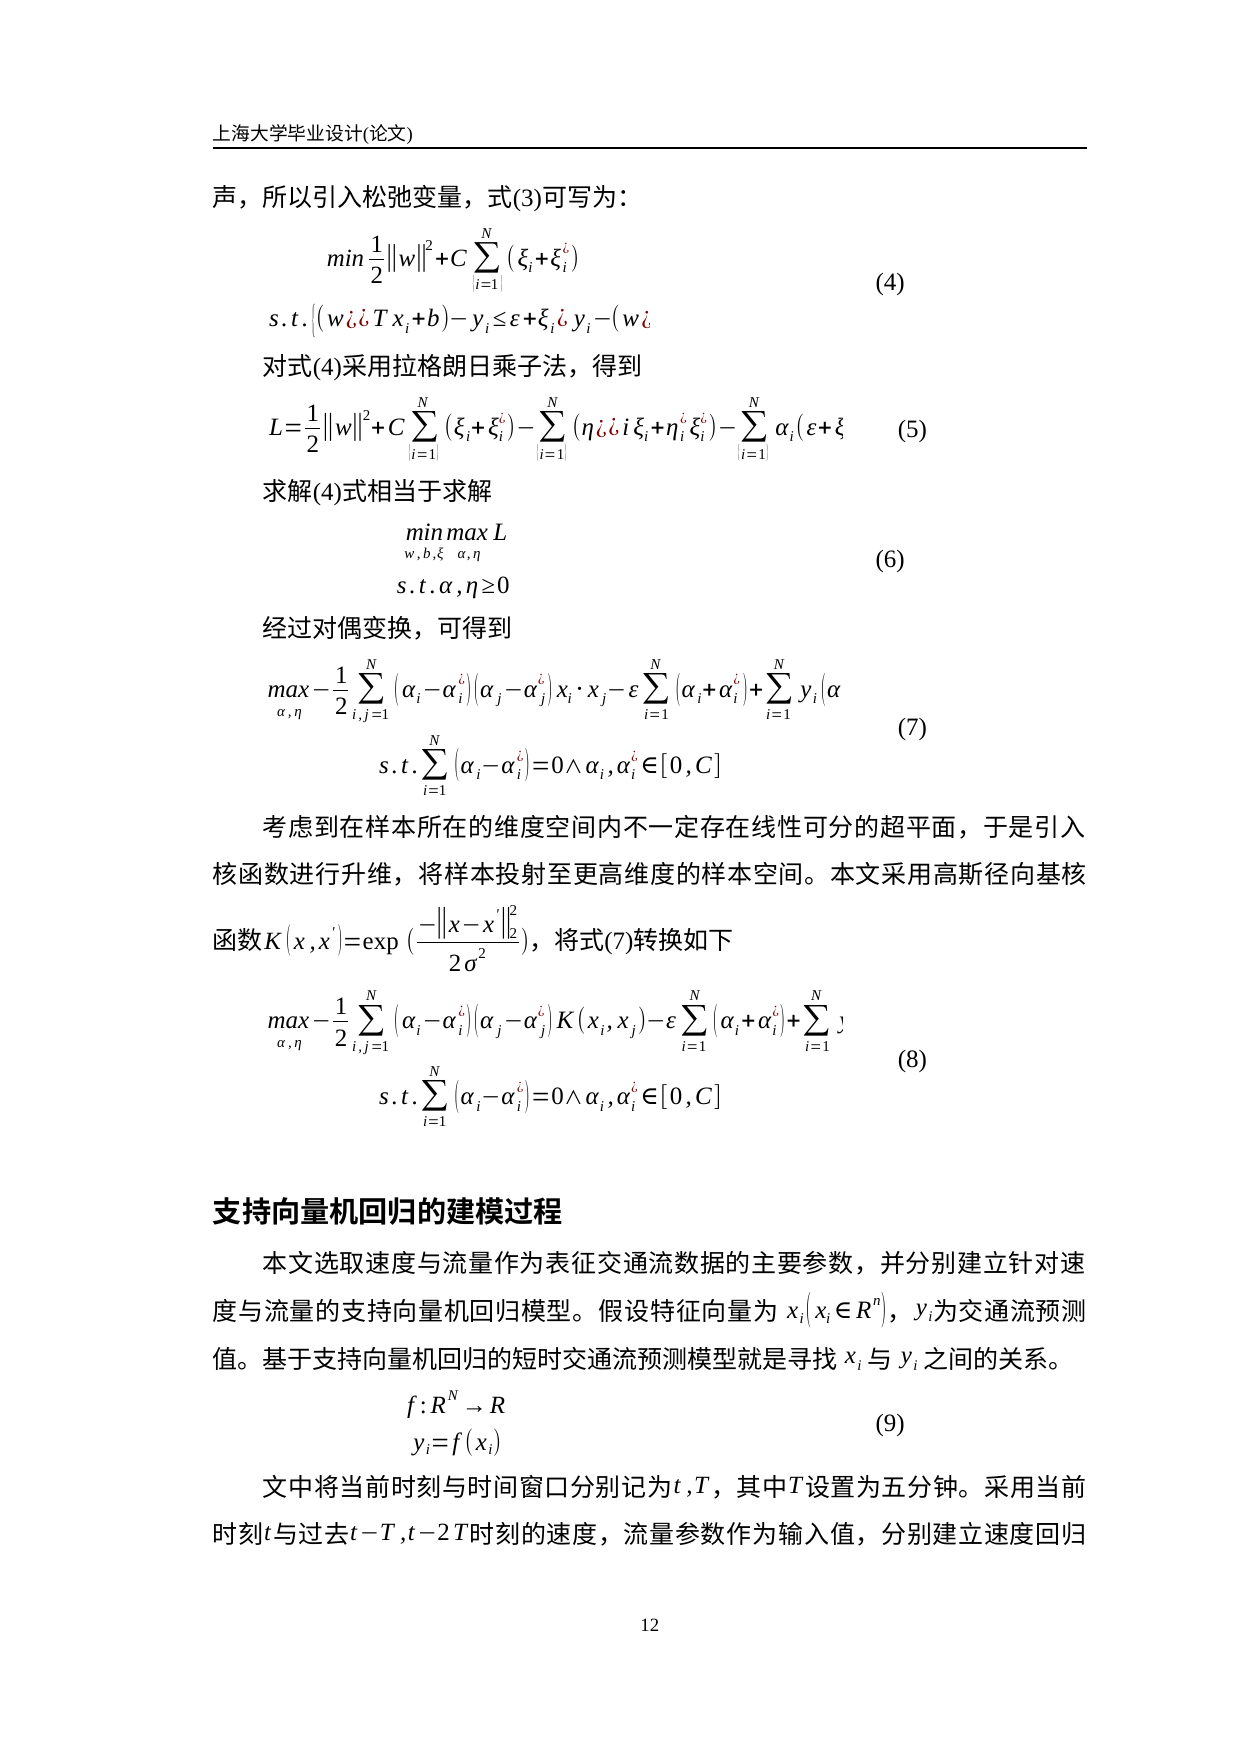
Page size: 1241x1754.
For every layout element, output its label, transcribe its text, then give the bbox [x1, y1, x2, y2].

text 本文选取速度与流量作为表征交通流数据的主要参数，并分别建立针对速度与流量的支持向量机回归模型。假设特征向量为 ，为交通流预测值。基于支持向量机回归的短时交通流预测模型就是寻找 与 之间的关系。 [213, 1243, 1087, 1376]
table_header [213, 1387, 649, 1467]
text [213, 177, 1087, 213]
table_header [213, 224, 649, 346]
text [213, 1467, 1087, 1550]
table_header [213, 394, 843, 471]
table_header (6) [650, 518, 1087, 608]
table_header (5) [843, 394, 1087, 471]
text 求解(4)式相当于求解 [213, 471, 1087, 507]
table_header (4) [650, 224, 1087, 346]
table_header (9) [650, 1387, 1087, 1467]
text 对式(4)采用拉格朗日乘子法，得到 [213, 346, 1087, 383]
text 经过对偶变换，可得到 [213, 608, 1087, 644]
table_header (7) [843, 655, 1087, 807]
table_header [213, 518, 649, 608]
table_header [213, 987, 843, 1138]
text 考虑到在样本所在的维度空间内不一定存在线性可分的超平面，于是引入核函数进行升维，将样本投射至更高维度的样本空间。本文采用高斯径向基核函数，将式(7)转换如下 [213, 807, 1087, 976]
table_header [213, 655, 843, 807]
table_header (8) [843, 987, 1087, 1138]
subtitle 支持向量机回归的建模过程 [213, 1188, 1087, 1231]
